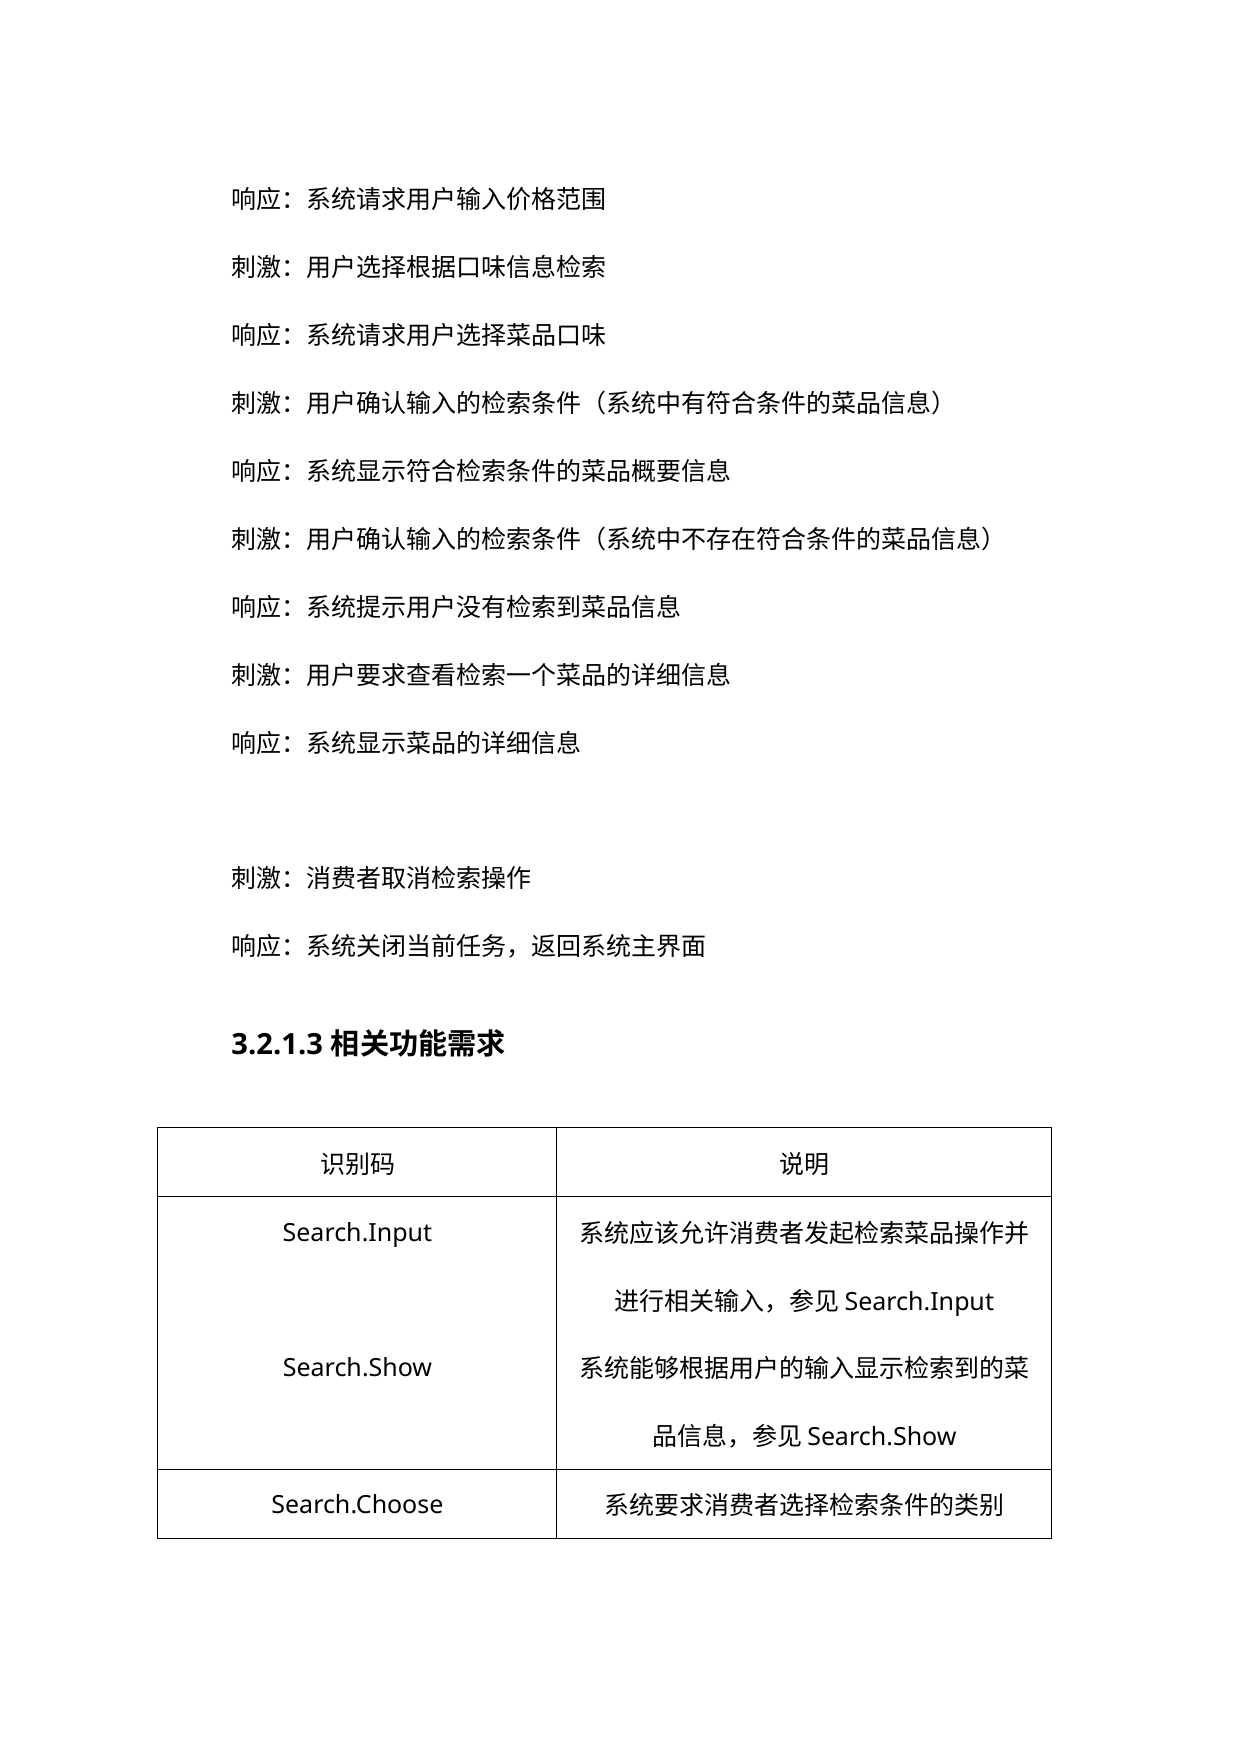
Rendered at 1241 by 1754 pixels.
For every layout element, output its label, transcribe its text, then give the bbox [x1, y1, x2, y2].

text 刺激：消费者取消检索操作 [187, 843, 1053, 911]
text 响应：系统提示用户没有检索到菜品信息 [187, 571, 1053, 639]
text 响应：系统显示菜品的详细信息 [187, 707, 1053, 775]
text 响应：系统请求用户选择菜品口味 [187, 300, 1053, 368]
text 响应：系统请求用户输入价格范围 [187, 164, 1053, 232]
text 刺激：用户确认输入的检索条件（系统中不存在符合条件的菜品信息） [187, 503, 1053, 571]
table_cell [158, 1470, 556, 1538]
table_header 说明 [557, 1128, 1051, 1196]
text 刺激：用户确认输入的检索条件（系统中有符合条件的菜品信息） [187, 368, 1053, 436]
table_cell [557, 1470, 1051, 1538]
text 响应：系统关闭当前任务，返回系统主界面 [187, 911, 1053, 979]
text 响应：系统显示符合检索条件的菜品概要信息 [187, 436, 1053, 503]
text 刺激：用户要求查看检索一个菜品的详细信息 [187, 639, 1053, 707]
table_cell Search.Input Search.Show [158, 1197, 556, 1469]
table_cell 系统应该允许消费者发起检索菜品操作并进行相关输入，参见Search.Input 系统能够根据用户的输入显示检索到的菜品信息，参见Search.Show [557, 1197, 1051, 1469]
text 刺激：用户选择根据口味信息检索 [187, 232, 1053, 300]
subtitle 3.2.1.3 相关功能需求 [187, 1008, 1053, 1076]
table_header 识别码 [158, 1128, 556, 1196]
